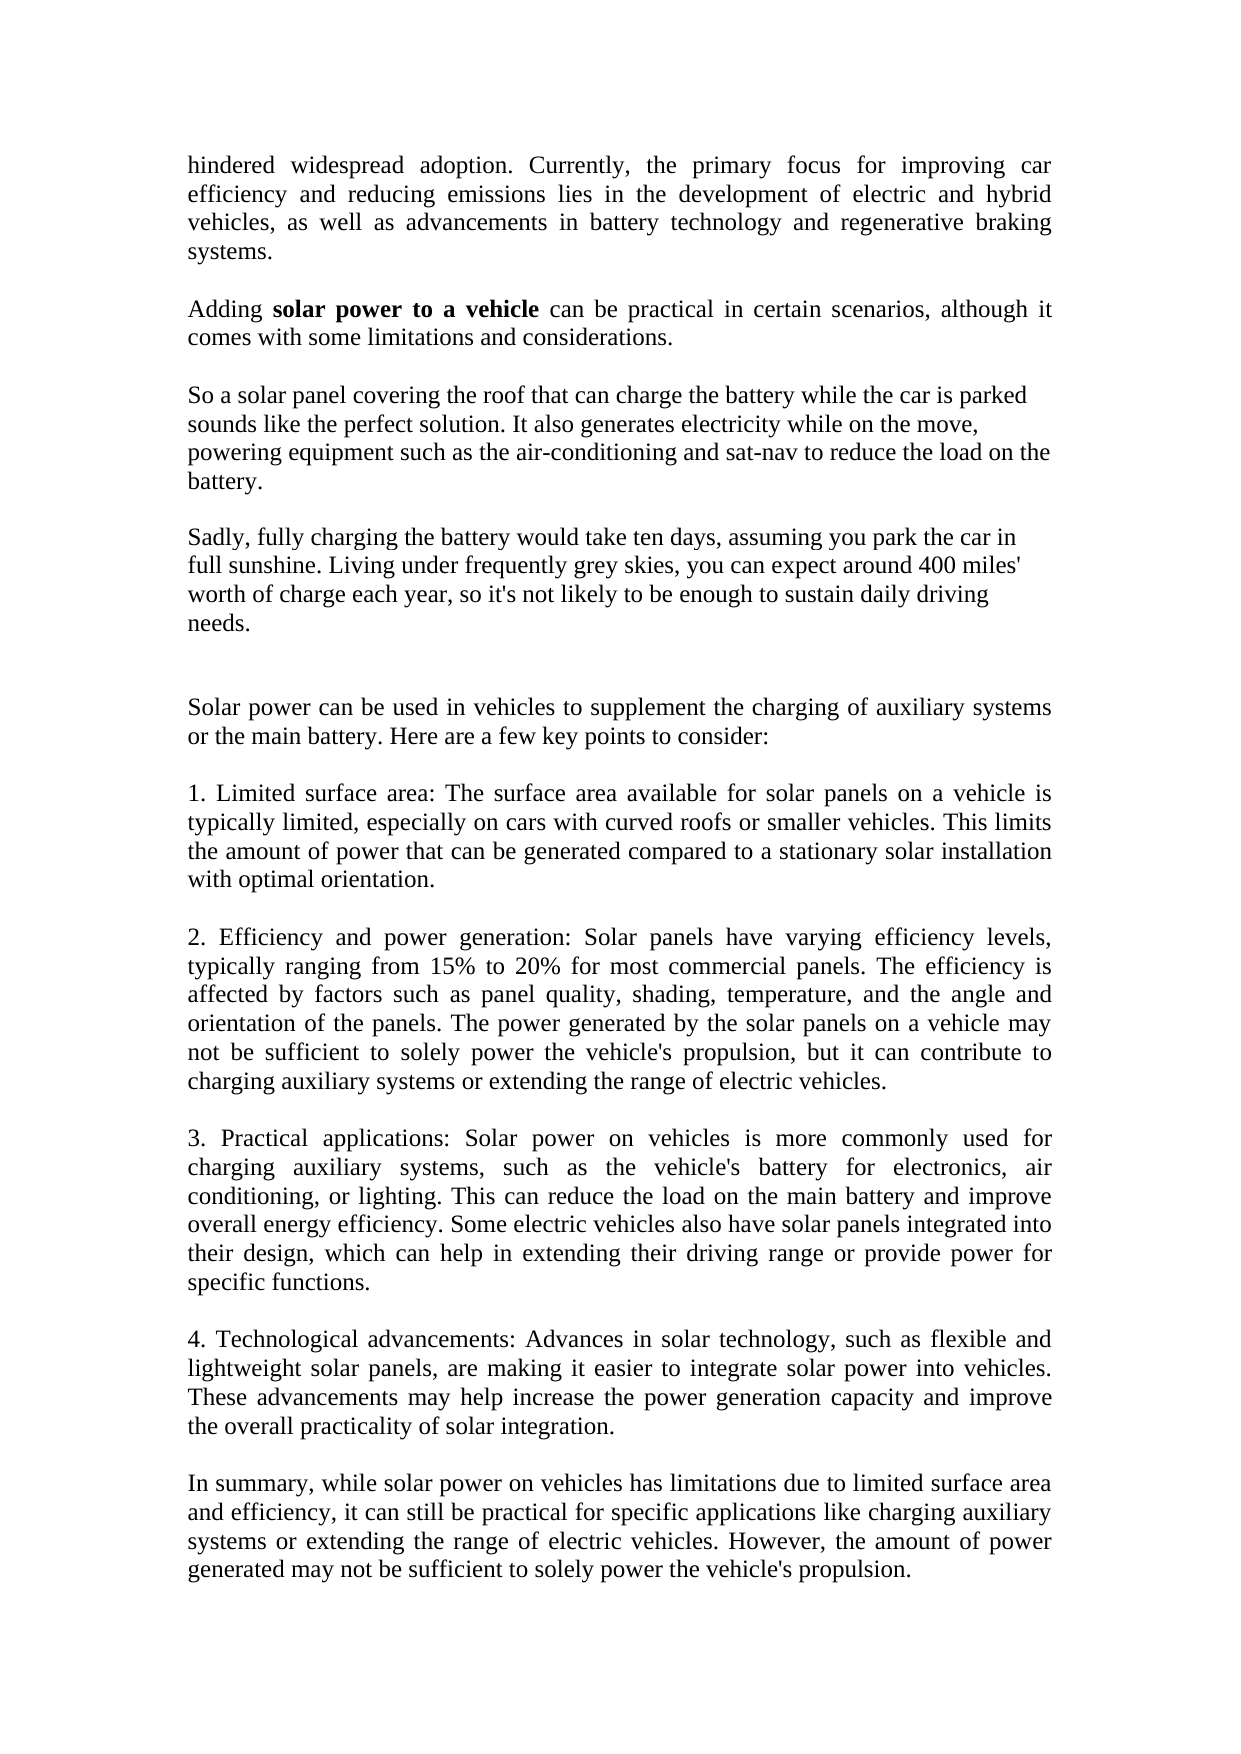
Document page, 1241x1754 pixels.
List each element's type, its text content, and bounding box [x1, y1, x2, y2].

text In summary, while solar power on vehicles has limitations due to limited surface area and efficiency, it can still be practical for specific applications like charging auxiliary systems or extending the range of electric vehicles. However, the amount of power generated may not be sufficient to solely power the vehicle's propulsion. [187, 1468, 1053, 1583]
text So a solar panel covering the roof that can charge the battery while the car is parked sounds like the perfect solution. It also generates electricity while on the move, powering equipment such as the air-conditioning and sat-nav to reduce the load on the battery. [187, 380, 1053, 495]
text 2. Efficiency and power generation: Solar panels have varying efficiency levels, typically ranging from 15% to 20% for most commercial panels. The efficiency is affected by factors such as panel quality, shading, temperature, and the angle and orientation of the panels. The power generated by the solar panels on a vehicle may not be sufficient to solely power the vehicle's propulsion, but it can contribute to charging auxiliary systems or extending the range of electric vehicles. [187, 922, 1053, 1094]
text 4. Technological advancements: Advances in solar technology, such as flexible and lightweight solar panels, are making it easier to integrate solar power into vehicles. These advancements may help increase the power generation capacity and improve the overall practicality of solar integration. [187, 1324, 1053, 1439]
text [187, 150, 1053, 265]
text 1. Limited surface area: The surface area available for solar panels on a vehicle is typically limited, especially on cars with curved roofs or smaller vehicles. This limits the amount of power that can be generated compared to a stationary solar installation with optimal orientation. [187, 778, 1053, 893]
text Solar power can be used in vehicles to supplement the charging of auxiliary systems or the main battery. Here are a few key points to consider: [187, 692, 1053, 749]
text Adding solar power to a vehicle can be practical in certain scenarios, although it comes with some limitations and considerations. [187, 294, 1053, 351]
text 3. Practical applications: Solar power on vehicles is more commonly used for charging auxiliary systems, such as the vehicle's battery for electronics, air conditioning, or lighting. This can reduce the load on the main battery and improve overall energy efficiency. Some electric vehicles also have solar panels integrated into their design, which can help in extending their driving range or provide power for specific functions. [187, 1123, 1053, 1296]
text Sadly, fully charging the battery would take ten days, assuming you park the car in full sunshine. Living under frequently grey skies, you can expect around 400 miles' worth of charge each year, so it's not likely to be enough to sustain daily driving needs. [251, 522, 1053, 637]
